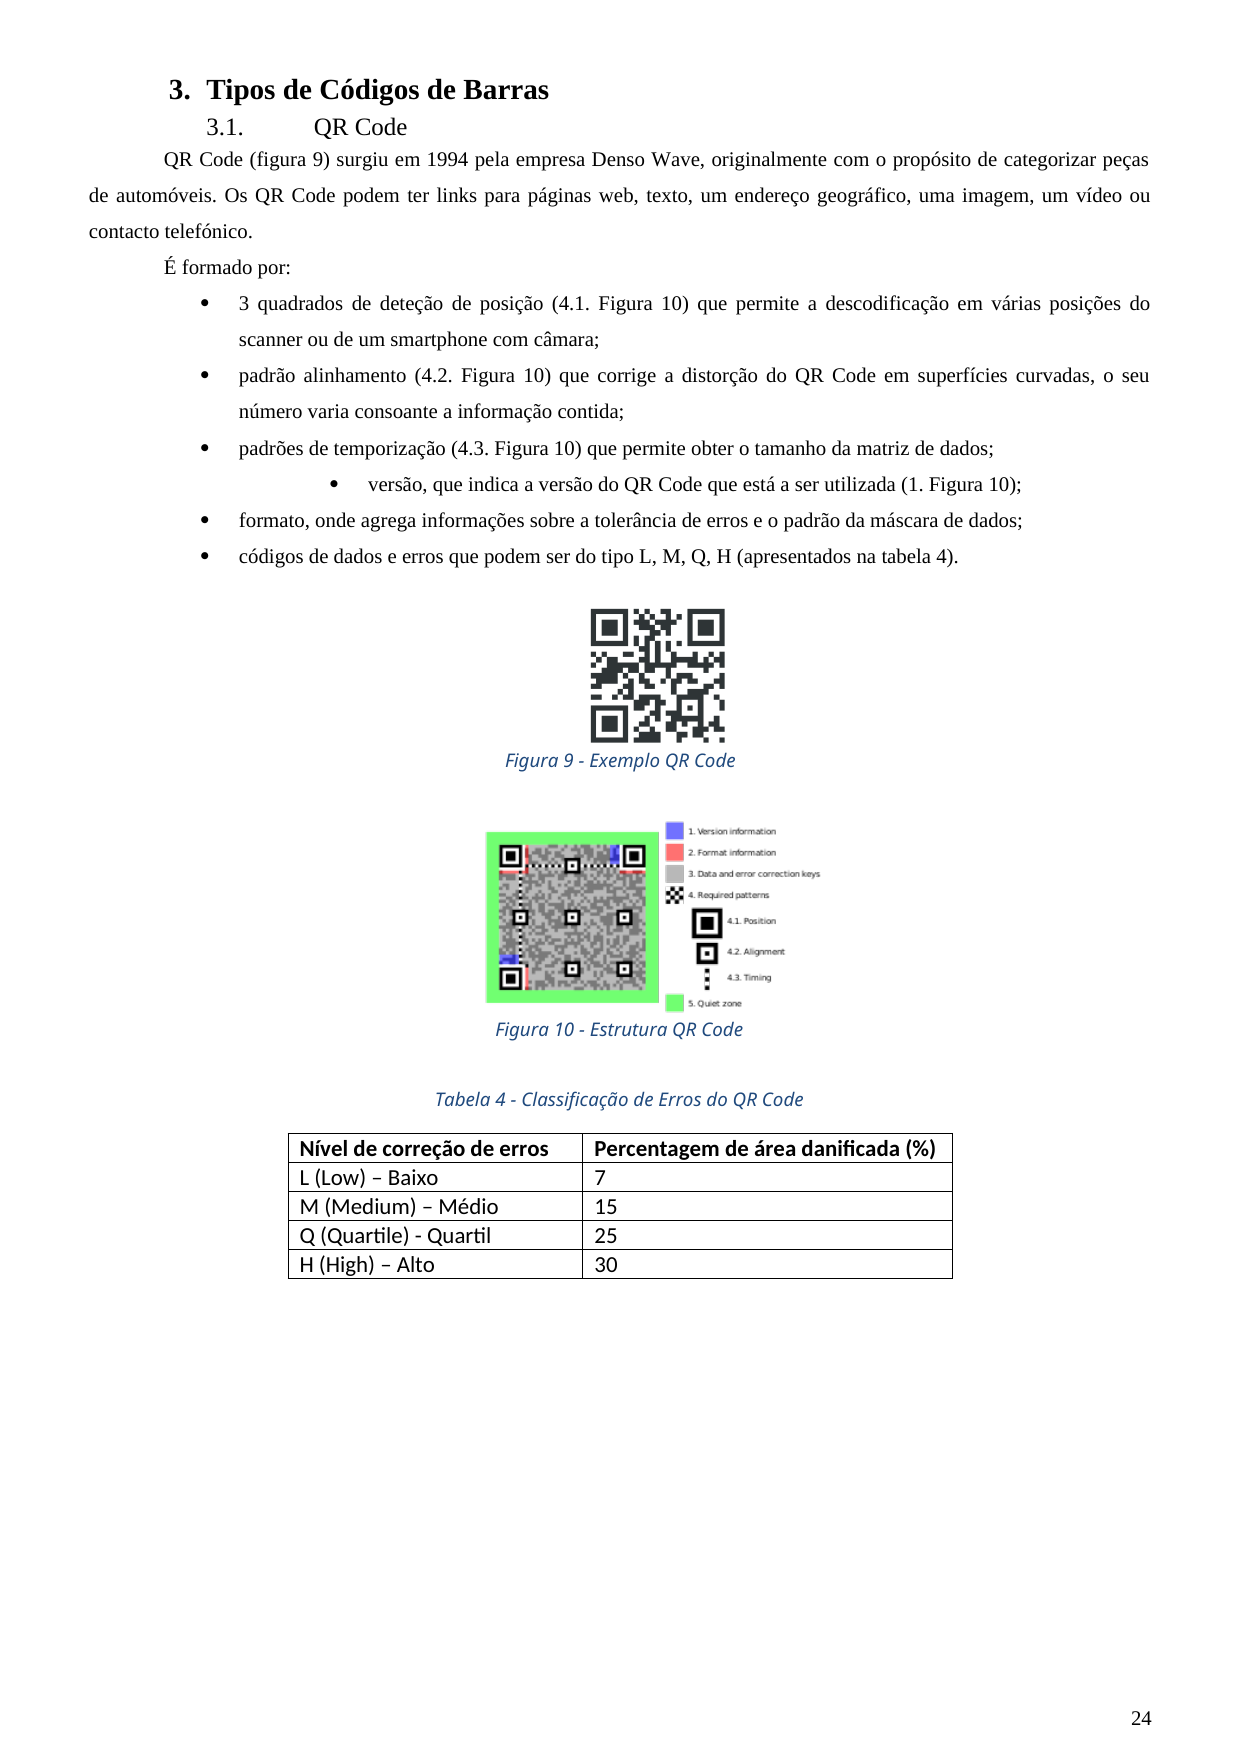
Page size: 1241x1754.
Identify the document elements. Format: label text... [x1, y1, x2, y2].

text É formado por: [89, 255, 1152, 279]
text Tabela 4 - Classificação de Erros do QR Code [89, 1086, 1152, 1112]
list padrões de temporização (4.3. Figura 10) que permite obter o tamanho da matriz de dados; [201, 435, 1152, 459]
table_header Nível de correção de erros [289, 1134, 582, 1162]
list padrão alinhamento (4.2. Figura 10) que corrige a distorção do QR Code em superfícies curvadas, o seu número varia consoante a informação contida; [201, 363, 1152, 423]
table_cell 15 [583, 1192, 952, 1220]
text QR Code (figura 9) surgiu em 1994 pela empresa Denso Wave, originalmente com o propósito de categorizar peças de automóveis. Os QR Code podem ter links para páginas web, texto, um endereço geográfico, uma imagem, um vídeo ou contacto telefónico. [89, 147, 1152, 243]
picture [585, 603, 730, 748]
list códigos de dados e erros que podem ser do tipo L, M, Q, H (apresentados na tabela 4). [201, 543, 1152, 568]
table_cell 25 [583, 1221, 952, 1249]
subtitle Tipos de Códigos de Barras [169, 72, 1152, 106]
table_header Percentagem de área danificada (%) [583, 1134, 952, 1162]
table_cell L (Low) – Baixo [289, 1163, 582, 1191]
subtitle 3.1. QR Code [131, 112, 1152, 141]
text Figura 10 - Estrutura QR Code [89, 1016, 1152, 1042]
list 3 quadrados de deteção de posição (4.1. Figura 10) que permite a descodificação em várias posições do scanner ou de um smartphone com câmara; [201, 291, 1152, 351]
table_cell 7 [583, 1163, 952, 1191]
list versão, que indica a versão do QR Code que está a ser utilizada (1. Figura 10); [201, 471, 1152, 496]
picture [480, 818, 835, 1016]
table_cell H (High) – Alto [289, 1250, 582, 1278]
text Figura 9 - Exemplo QR Code [89, 748, 1152, 773]
table_cell Q (Quartile) - Quartil [289, 1221, 582, 1249]
table_cell M (Medium) – Médio [289, 1192, 582, 1220]
table_cell 30 [583, 1250, 952, 1278]
list formato, onde agrega informações sobre a tolerância de erros e o padrão da máscara de dados; [201, 507, 1152, 532]
